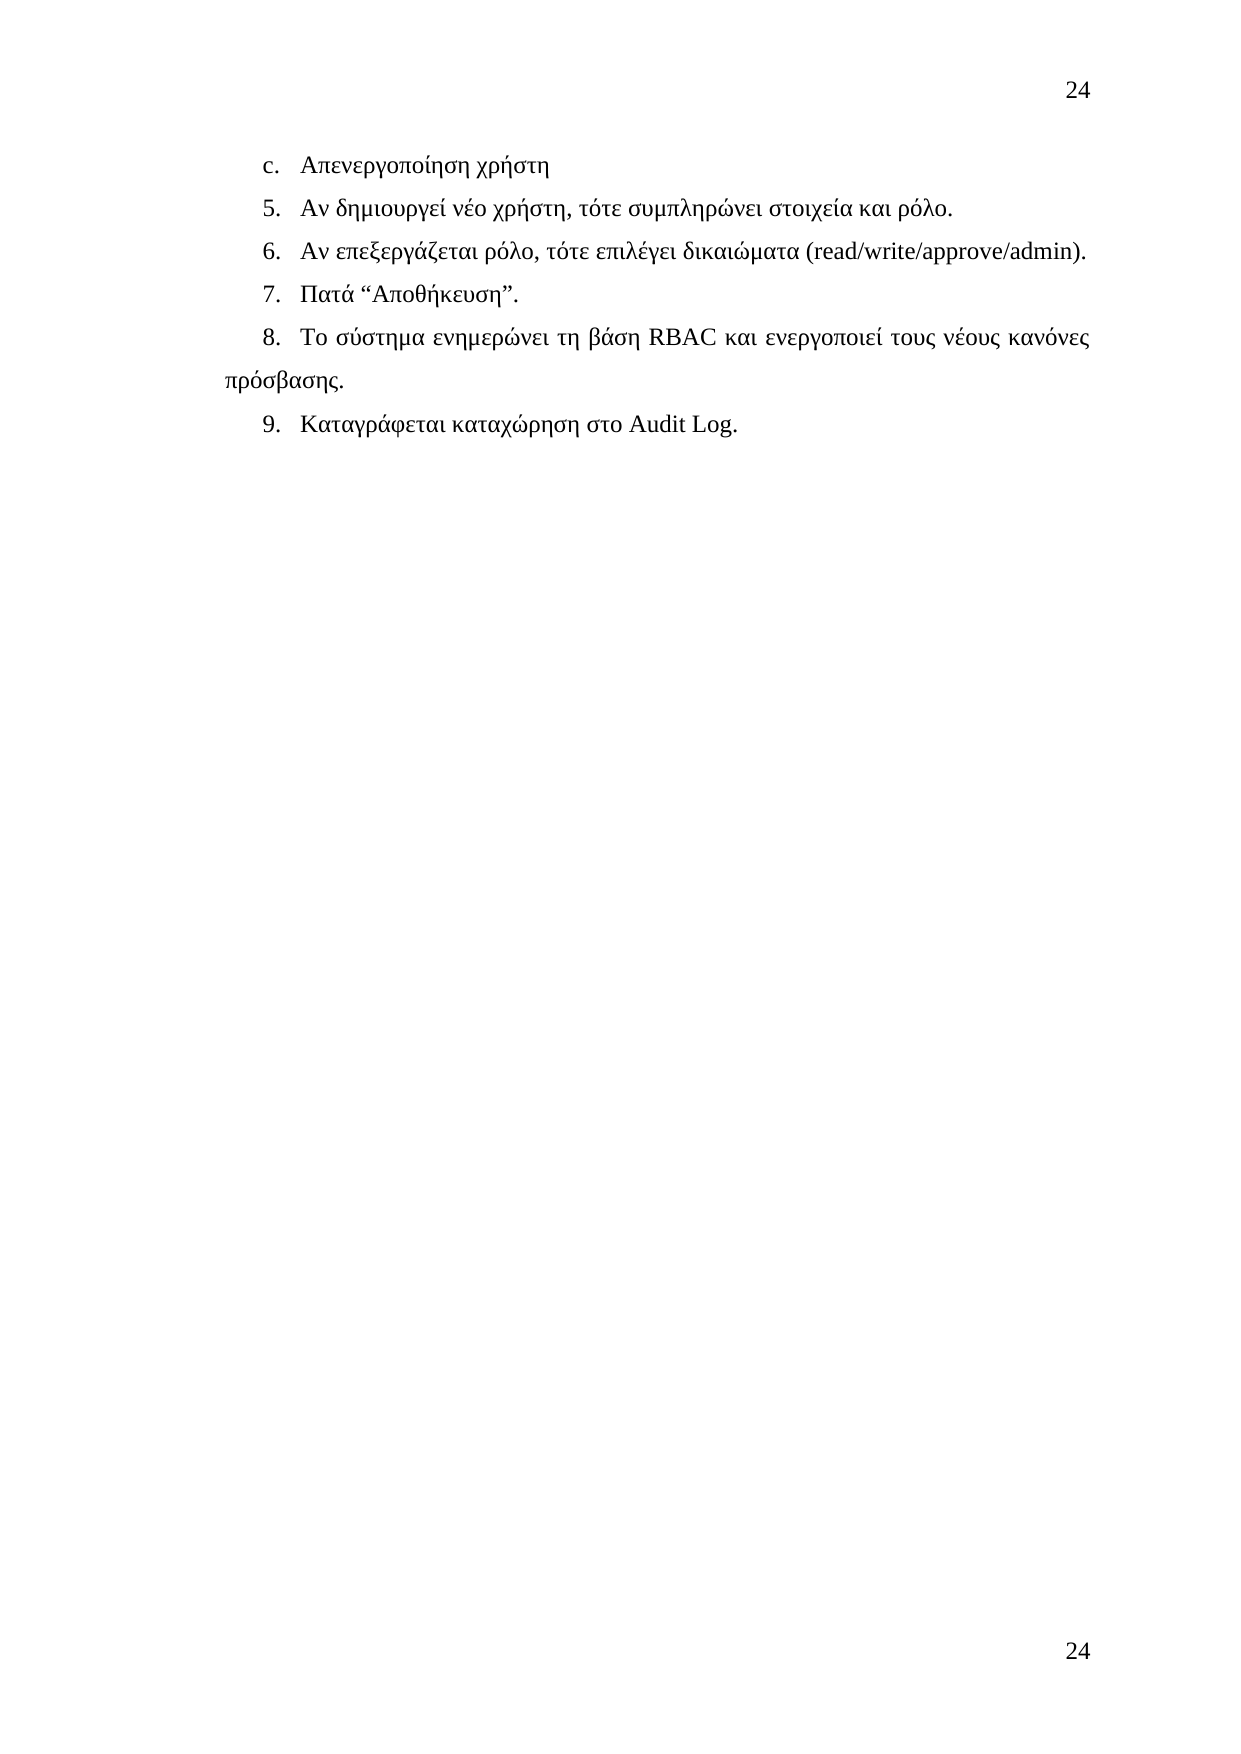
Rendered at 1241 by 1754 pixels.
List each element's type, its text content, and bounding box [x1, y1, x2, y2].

list Απενεργοποίηση χρήστη [262, 150, 1090, 179]
list Αν δημιουργεί νέο χρήστη, τότε συμπληρώνει στοιχεία και ρόλο. [225, 193, 1090, 222]
list Καταγράφεται καταχώρηση στο Audit Log. [225, 409, 1090, 437]
list Αν επεξεργάζεται ρόλο, τότε επιλέγει δικαιώματα (read/write/approve/admin). [225, 236, 1090, 265]
list Πατά “Αποθήκευση”. [225, 279, 1090, 308]
list Το σύστημα ενημερώνει τη βάση RBAC και ενεργοποιεί τους νέους κανόνες πρόσβασης. [225, 322, 1090, 394]
